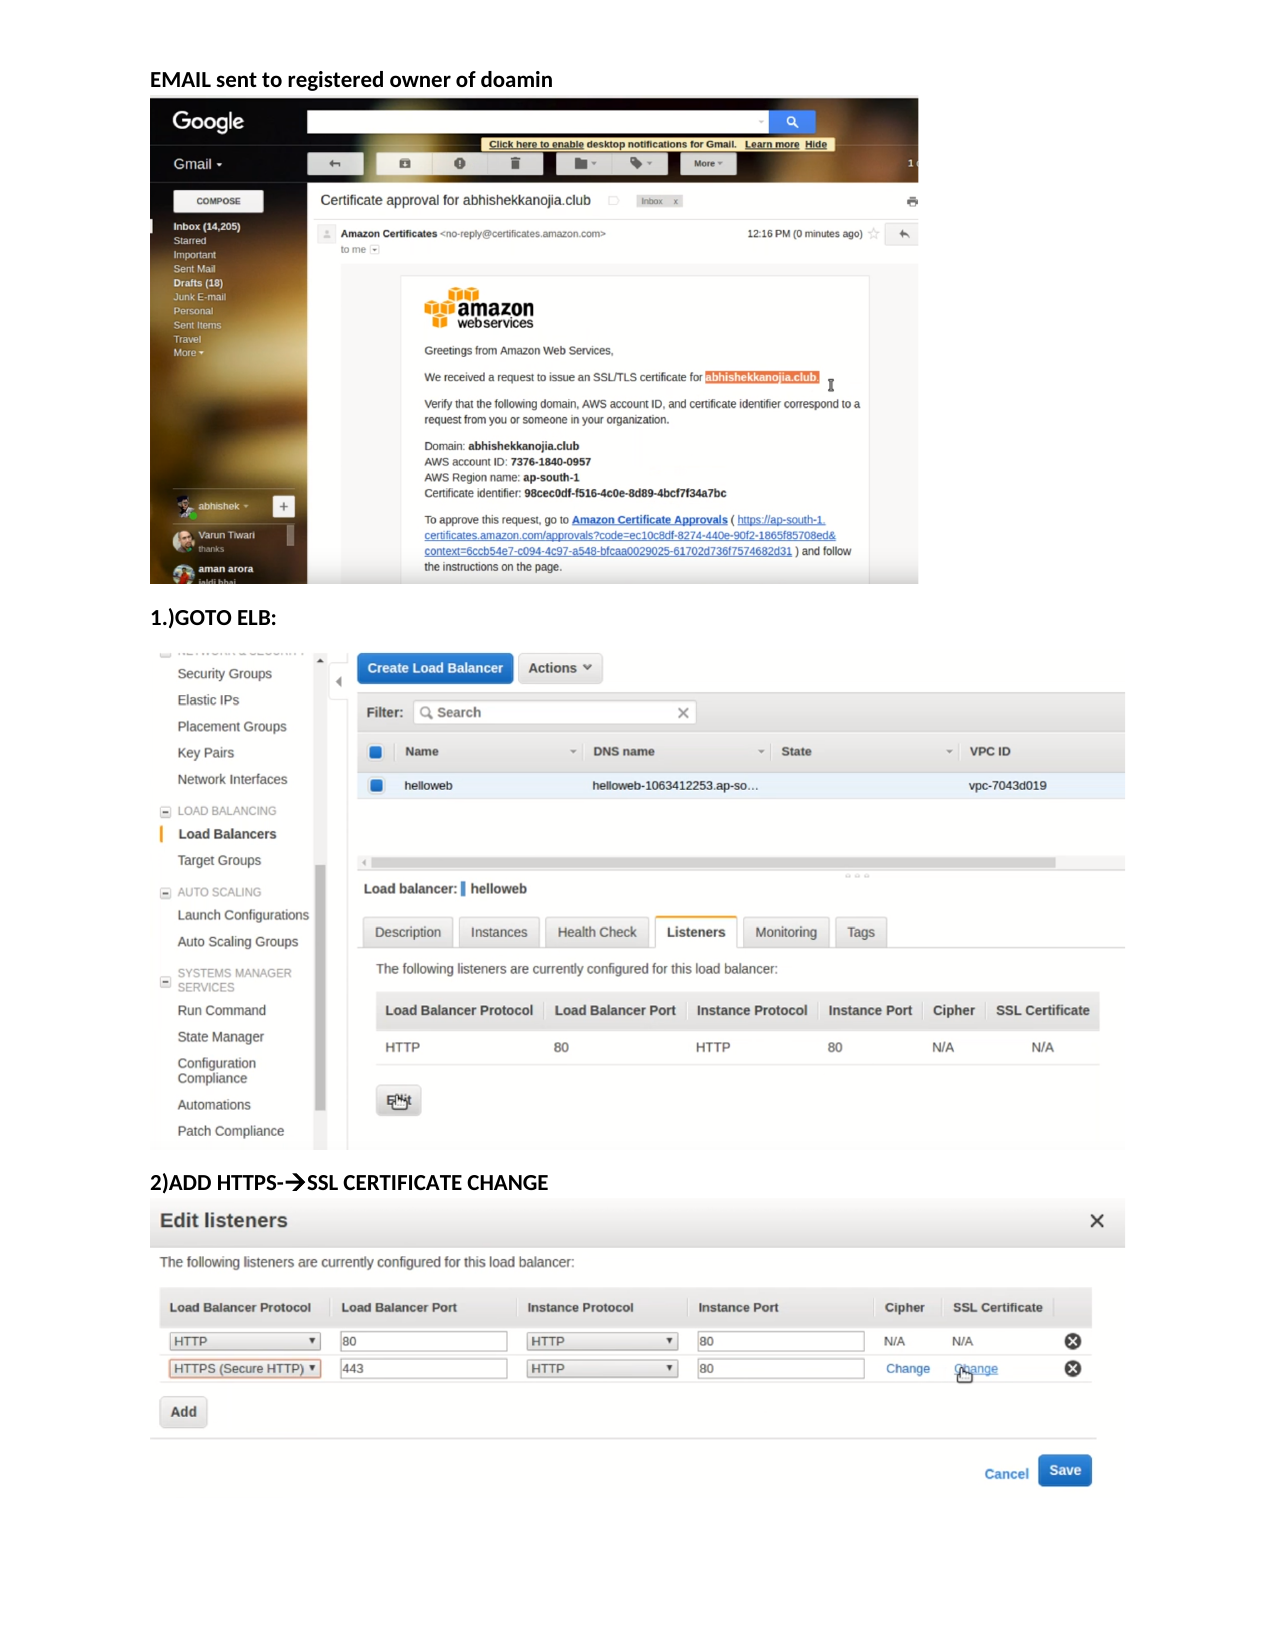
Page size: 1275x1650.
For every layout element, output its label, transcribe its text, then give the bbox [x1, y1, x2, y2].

picture [150, 95, 919, 584]
text 2)ADD HTTPS-SSL CERTIFICATE CHANGE [150, 1168, 1125, 1198]
picture [150, 1198, 1125, 1498]
text 1.)GOTO ELB: [150, 603, 1125, 631]
picture [150, 649, 1125, 1150]
